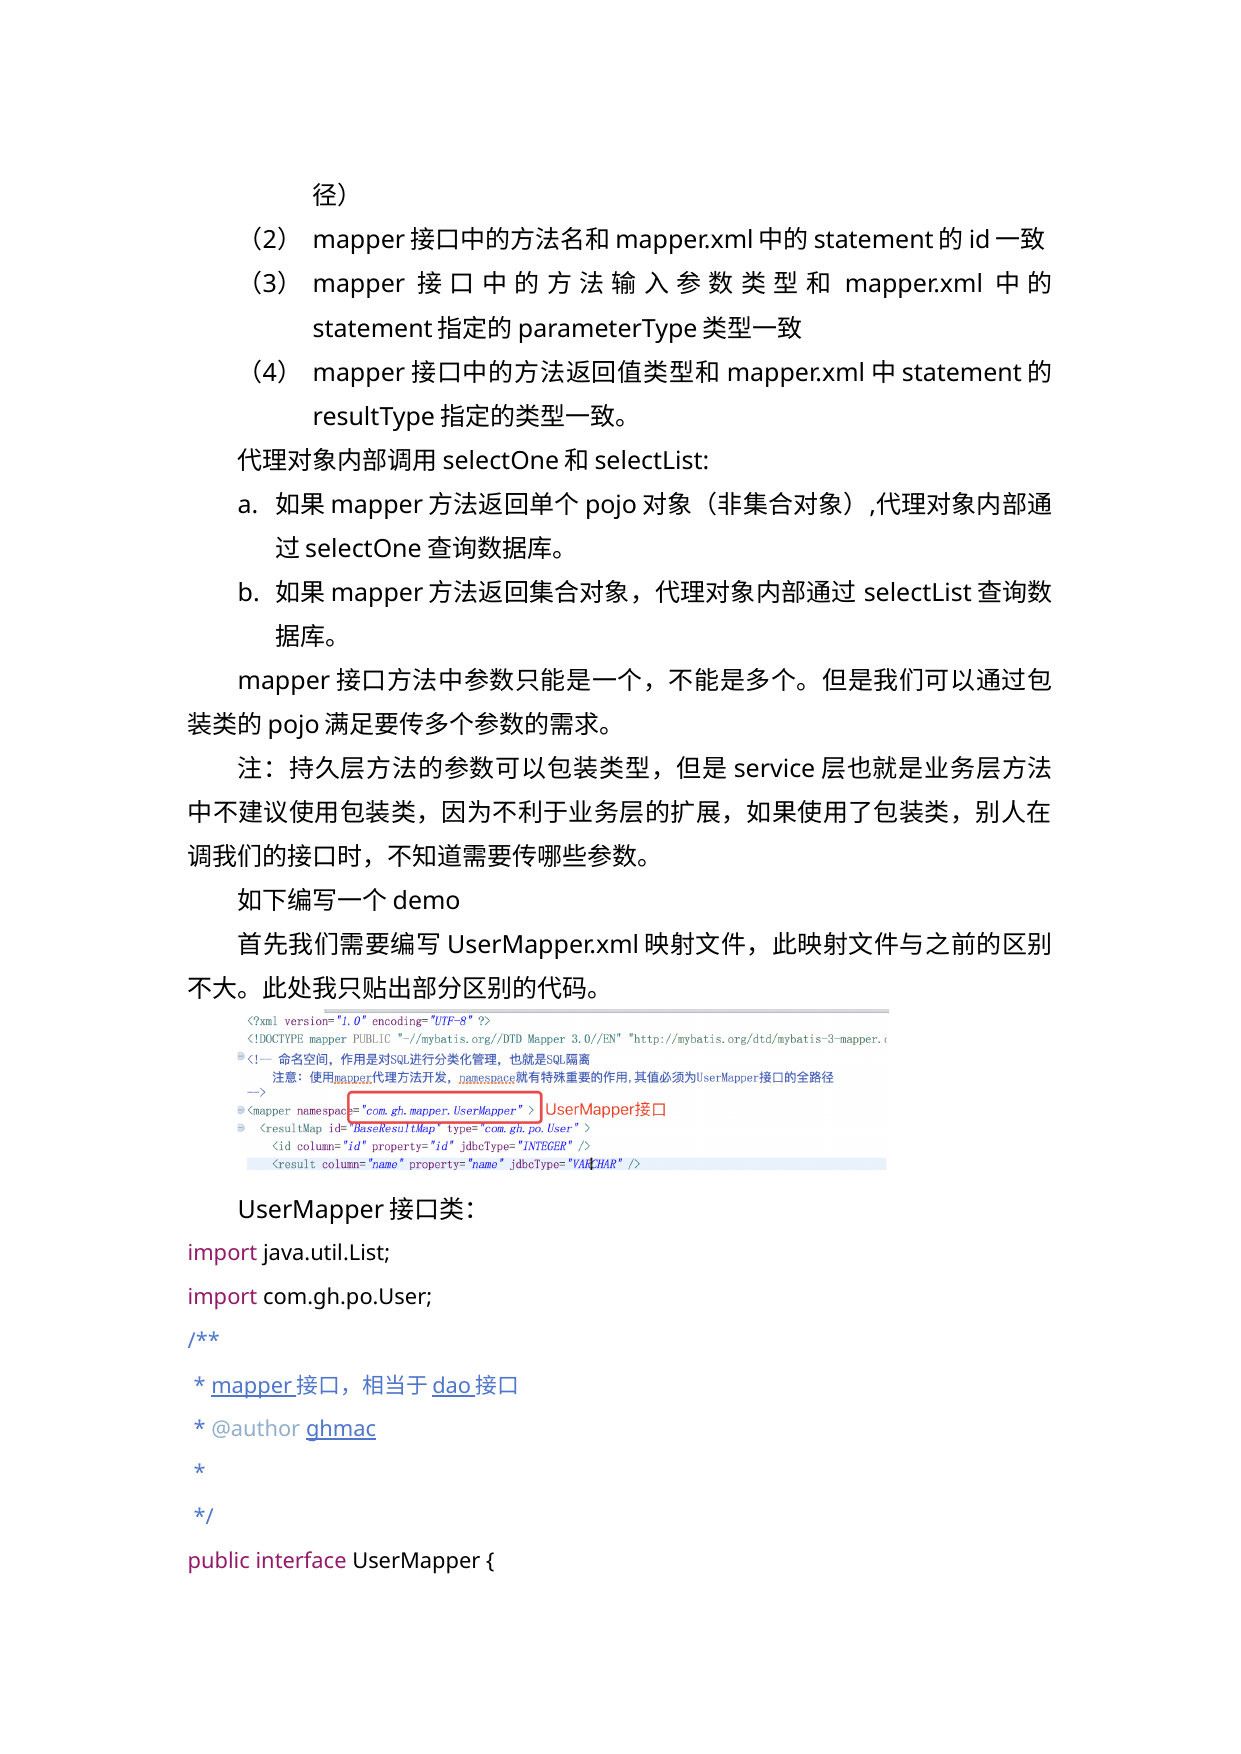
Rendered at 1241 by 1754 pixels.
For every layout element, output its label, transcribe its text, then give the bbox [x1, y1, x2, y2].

list mapper接口中的方法输入参数类型和mapper.xml中的statement指定的parameterType类型一致 [237, 260, 1053, 348]
list 首先我们需要编写UserMapper.xml映射文件，此映射文件与之前的区别不大。此处我只贴出部分区别的代码。 [187, 921, 1053, 1009]
text */ [187, 1494, 1053, 1538]
list 注：持久层方法的参数可以包装类型，但是service层也就是业务层方法中不建议使用包装类，因为不利于业务层的扩展，如果使用了包装类，别人在调我们的接口时，不知道需要传哪些参数。 [187, 745, 1053, 877]
list 代理对象内部调用selectOne和selectList: [187, 436, 1053, 480]
list mapper接口方法中参数只能是一个，不能是多个。但是我们可以通过包装类的pojo满足要传多个参数的需求。 [187, 657, 1053, 745]
list UserMapper接口类： [187, 1185, 1053, 1229]
list 如果mapper方法返回单个pojo对象（非集合对象）,代理对象内部通过selectOne查询数据库。 [237, 480, 1053, 568]
text * @author ghmac [187, 1406, 1053, 1450]
text public interface UserMapper { [187, 1538, 1053, 1582]
text * mapper接口，相当于dao接口 [187, 1362, 1053, 1406]
list mapper接口中的方法名和mapper.xml中的statement的id一致 [237, 216, 1053, 260]
list 如果mapper方法返回集合对象，代理对象内部通过selectList查询数据库。 [237, 568, 1053, 657]
picture [237, 1009, 890, 1170]
text import com.gh.po.User; [187, 1273, 1053, 1318]
text /** [187, 1318, 1053, 1362]
list mapper接口中的方法返回值类型和mapper.xml中statement的resultType指定的类型一致。 [237, 348, 1053, 436]
text import java.util.List; [187, 1229, 1053, 1273]
list 如下编写一个demo [187, 877, 1053, 921]
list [237, 172, 1053, 216]
text * [187, 1450, 1053, 1494]
